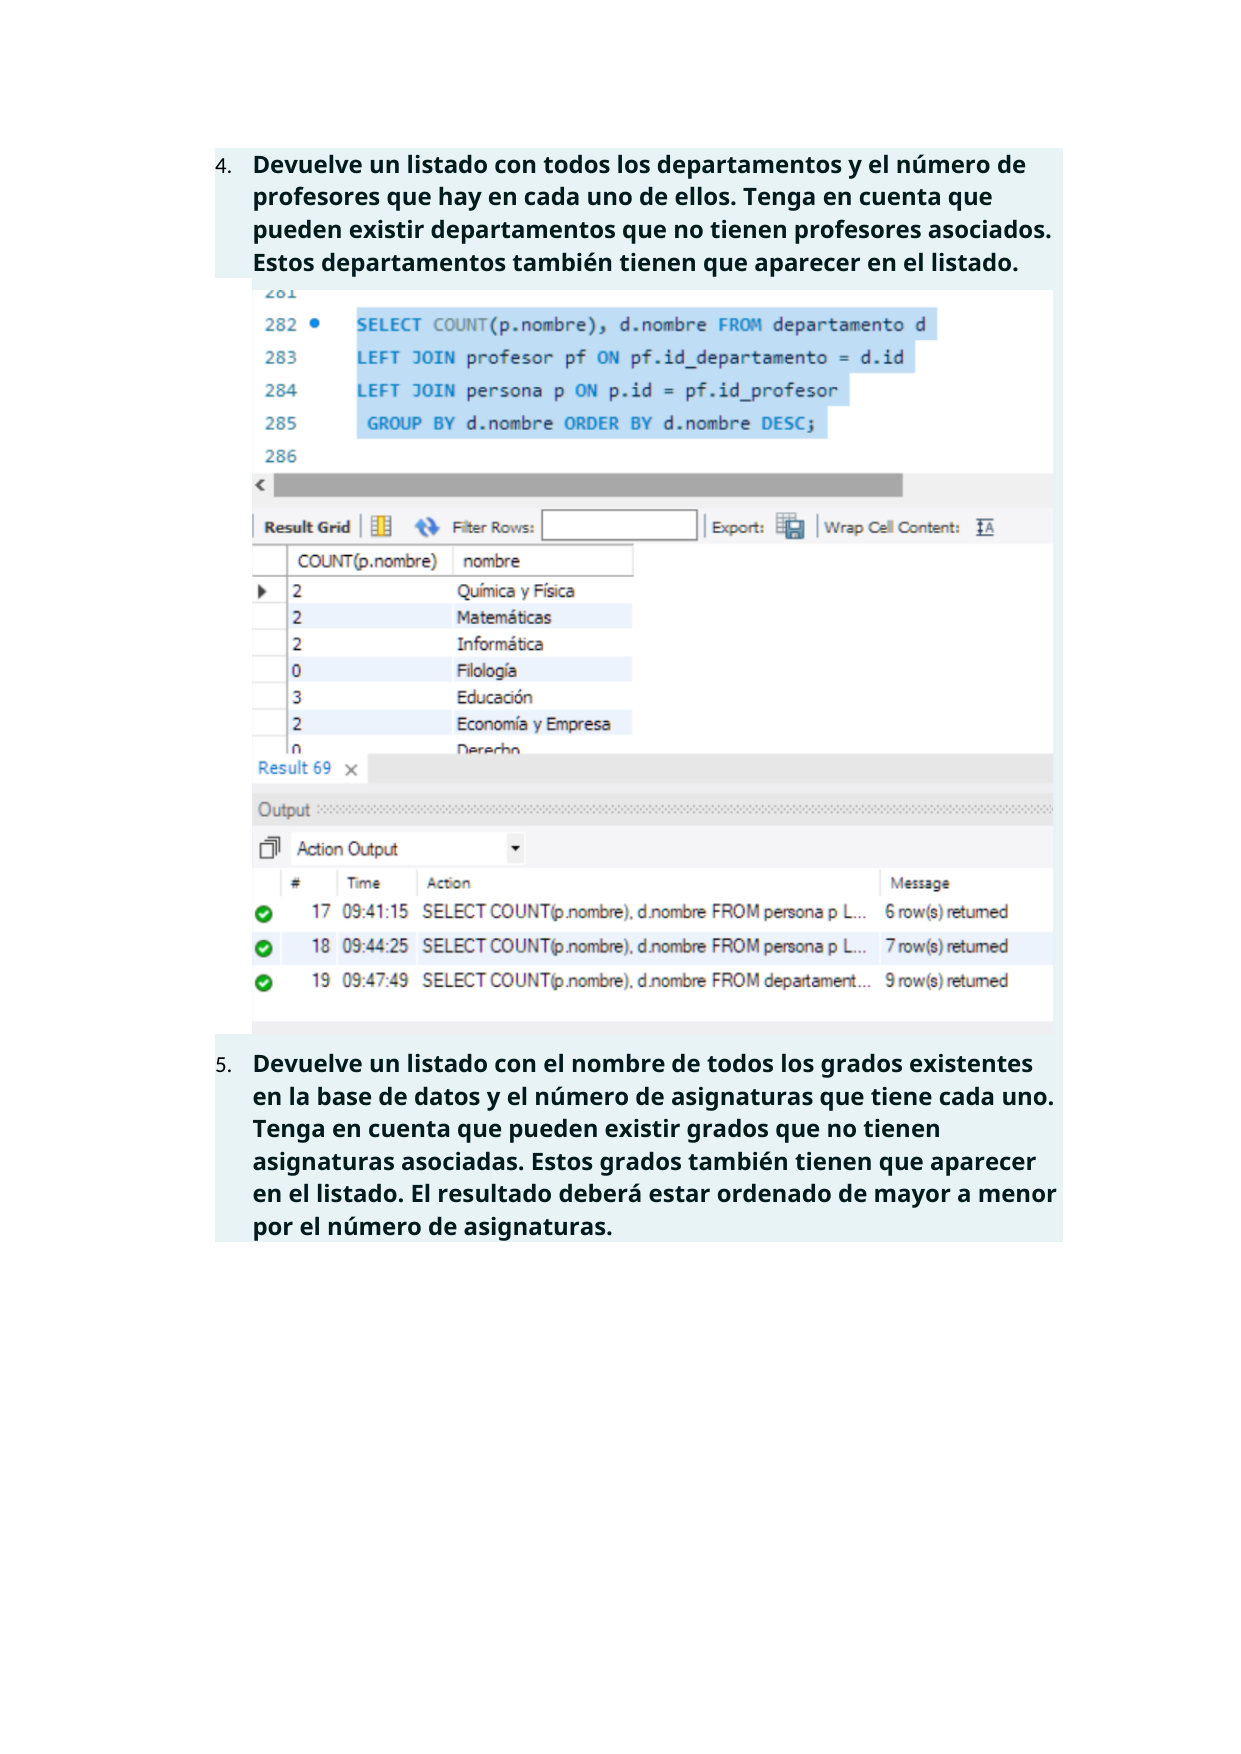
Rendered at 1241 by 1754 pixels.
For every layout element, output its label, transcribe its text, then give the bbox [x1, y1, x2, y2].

list Devuelve un listado con el nombre de todos los grados existentes en la base de datos y el número de asignaturas que tiene cada uno. Tenga en cuenta que pueden existir grados que no tienen asignaturas asociadas. Estos grados también tienen que aparecer en el listado. El resultado deberá estar ordenado de mayor a menor por el número de asignaturas. [215, 1047, 1063, 1242]
picture [252, 290, 1054, 1035]
list Devuelve un listado con todos los departamentos y el número de profesores que hay en cada uno de ellos. Tenga en cuenta que pueden existir departamentos que no tienen profesores asociados. Estos departamentos también tienen que aparecer en el listado. [215, 148, 1063, 278]
